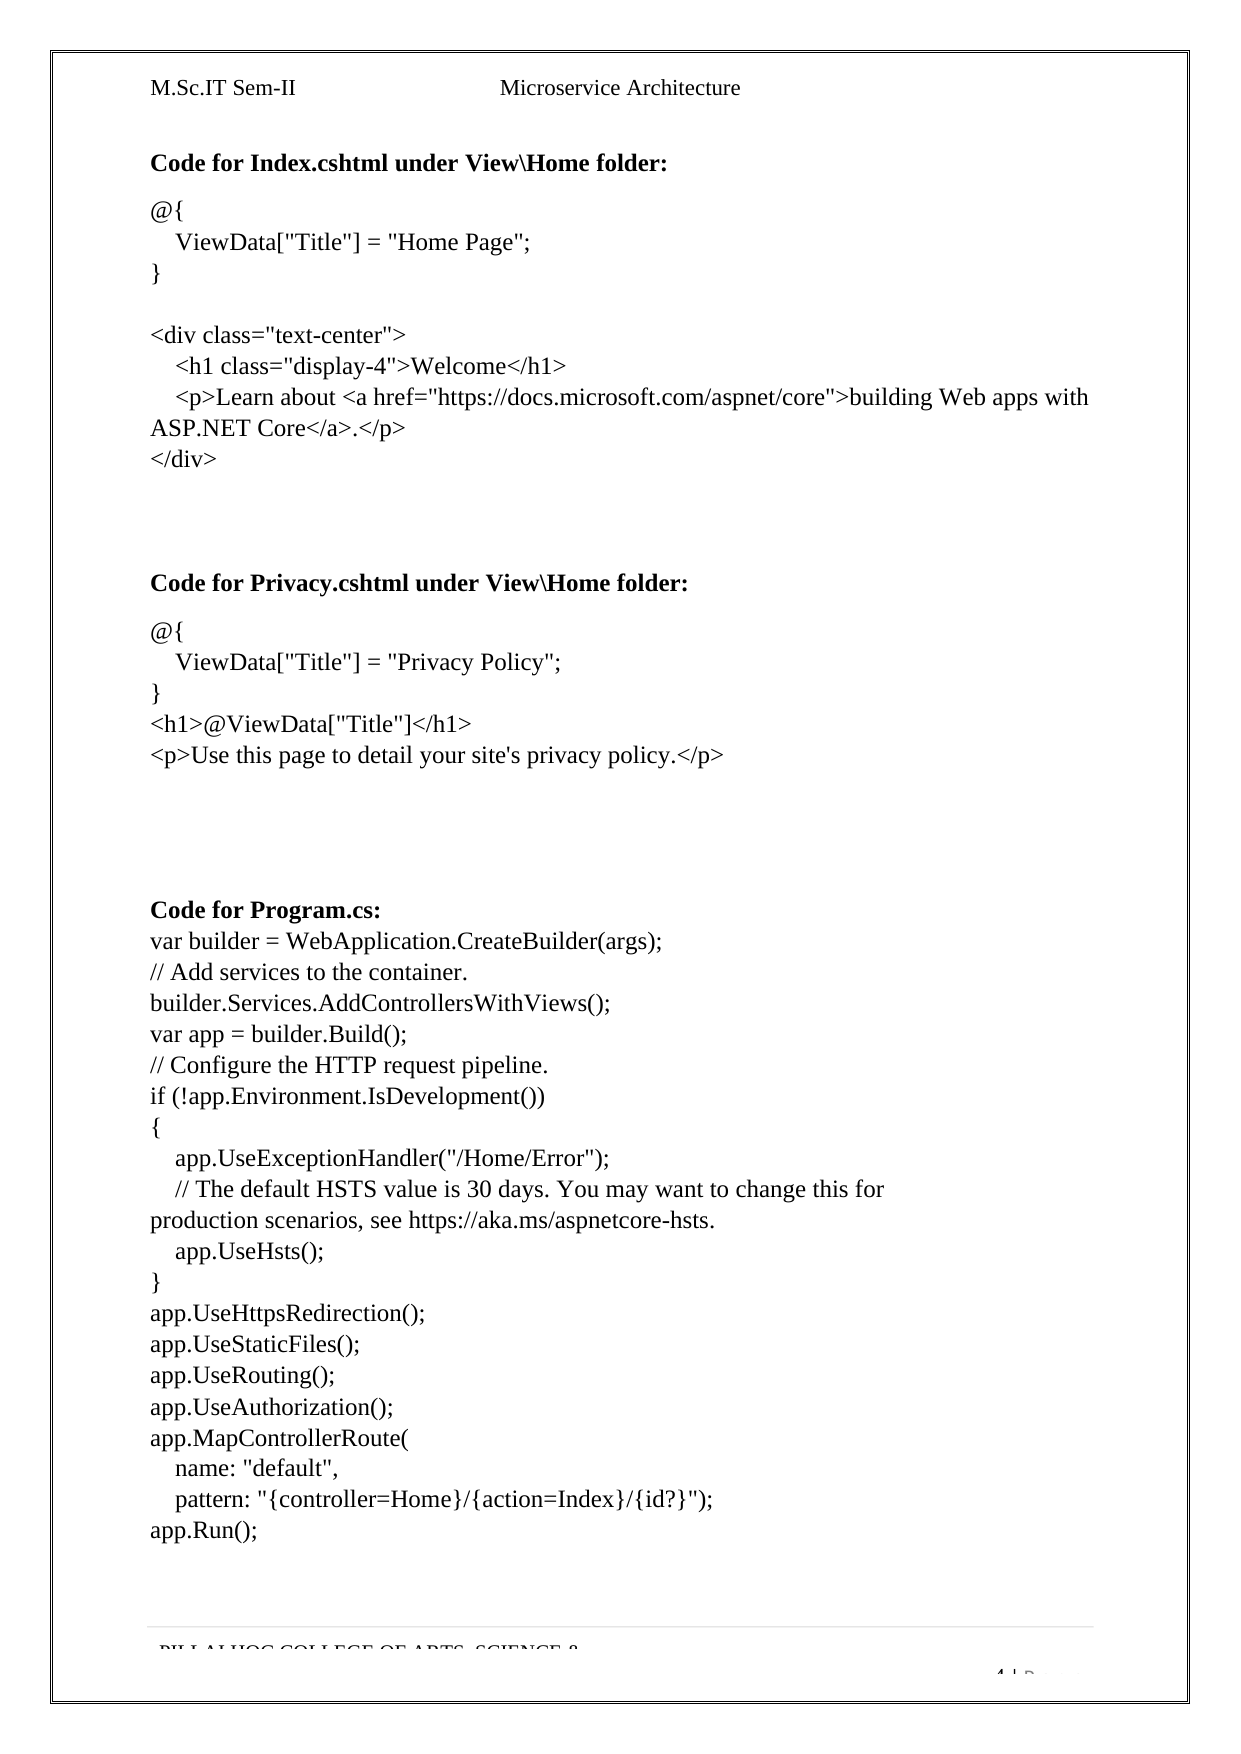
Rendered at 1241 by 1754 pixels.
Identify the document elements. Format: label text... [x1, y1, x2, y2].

text } [150, 678, 1132, 707]
text ViewData["Title"] = "Privacy Policy"; [175, 647, 1132, 676]
text { [150, 1112, 1132, 1141]
text } [150, 258, 1132, 286]
text app.UseHttpsRedirection(); app.UseStaticFiles(); app.UseRouting(); app.UseAuthorization(); app.MapControllerRoute( [150, 1298, 427, 1451]
text name: "default", [175, 1454, 1132, 1482]
text pattern: "{controller=Home}/{action=Index}/{id?}"); app.Run(); [150, 1484, 715, 1544]
text var builder = WebApplication.CreateBuilder(args); [150, 926, 1132, 955]
text @{ [150, 616, 1132, 644]
text <p>Learn about <a href="https://docs.microsoft.com/aspnet/core">building Web apps with ASP.NET Core</a>.</p> [150, 382, 1091, 442]
text app.UseHsts(); [175, 1236, 1132, 1265]
text </div> [150, 444, 1132, 473]
text } [150, 1267, 1132, 1296]
text // Add services to the container. builder.Services.AddControllersWithViews(); var app = builder.Build(); [150, 957, 613, 1048]
text <h1>@ViewData["Title"]</h1> [150, 709, 1132, 738]
text <div class="text-center"> [150, 320, 1132, 348]
text ViewData["Title"] = "Home Page"; [175, 227, 1132, 255]
subtitle Code for Program.cs: [150, 895, 1132, 924]
text <h1 class="display-4">Welcome</h1> [175, 351, 1132, 379]
text // The default HSTS value is 30 days. You may want to change this for production scenarios, see https://aka.ms/aspnetcore-hsts. [150, 1174, 998, 1234]
subtitle Code for Privacy.cshtml under View\Home folder: [150, 568, 1132, 597]
text @{ [150, 196, 1132, 224]
text app.UseExceptionHandler("/Home/Error"); [175, 1143, 1132, 1172]
text <p>Use this page to detail your site's privacy policy.</p> [150, 740, 1132, 769]
text // Configure the HTTP request pipeline. if (!app.Environment.IsDevelopment()) [150, 1050, 550, 1110]
subtitle Code for Index.cshtml under View\Home folder: [150, 148, 1132, 177]
